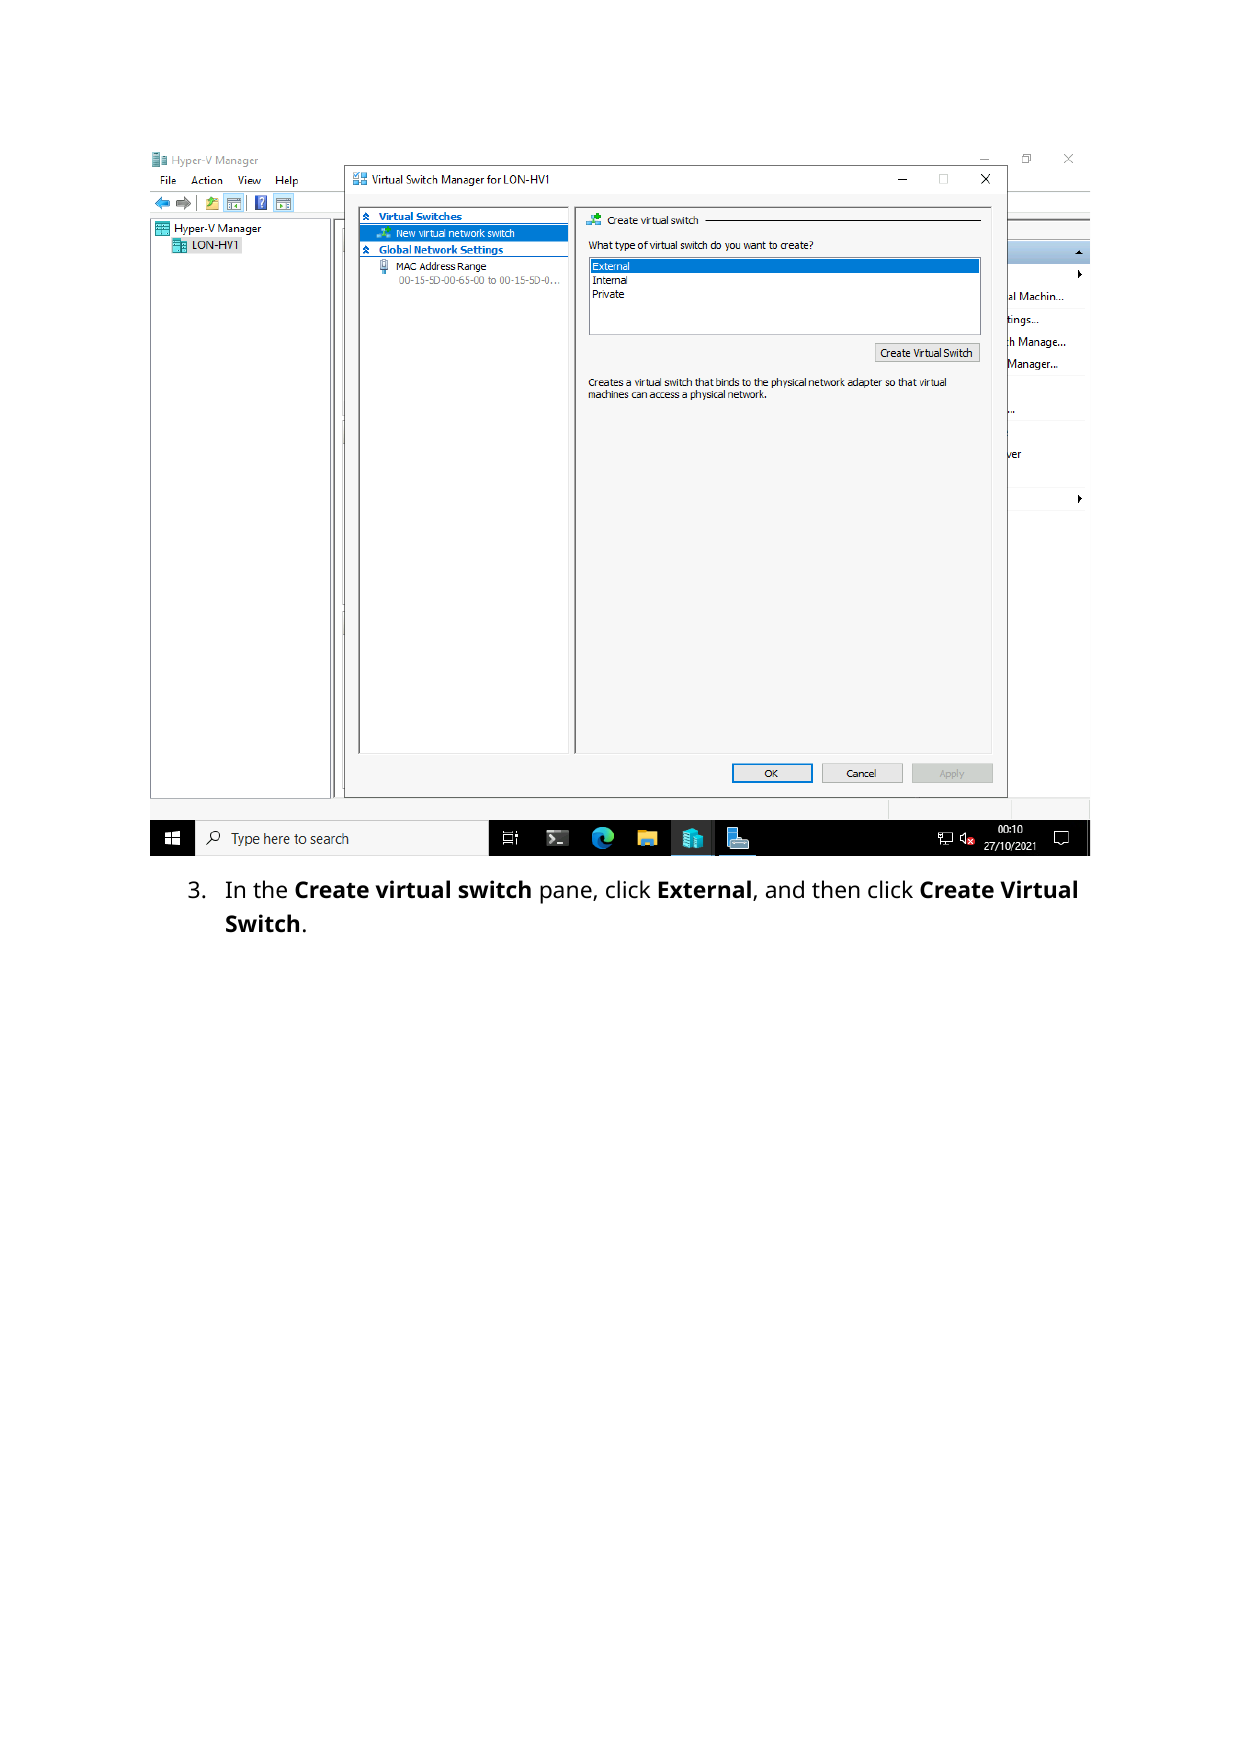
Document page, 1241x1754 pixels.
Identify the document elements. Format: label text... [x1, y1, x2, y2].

picture [150, 150, 1091, 856]
list In the Create virtual switch pane, click External, and then click Create Virtual Switch. [187, 874, 1090, 939]
